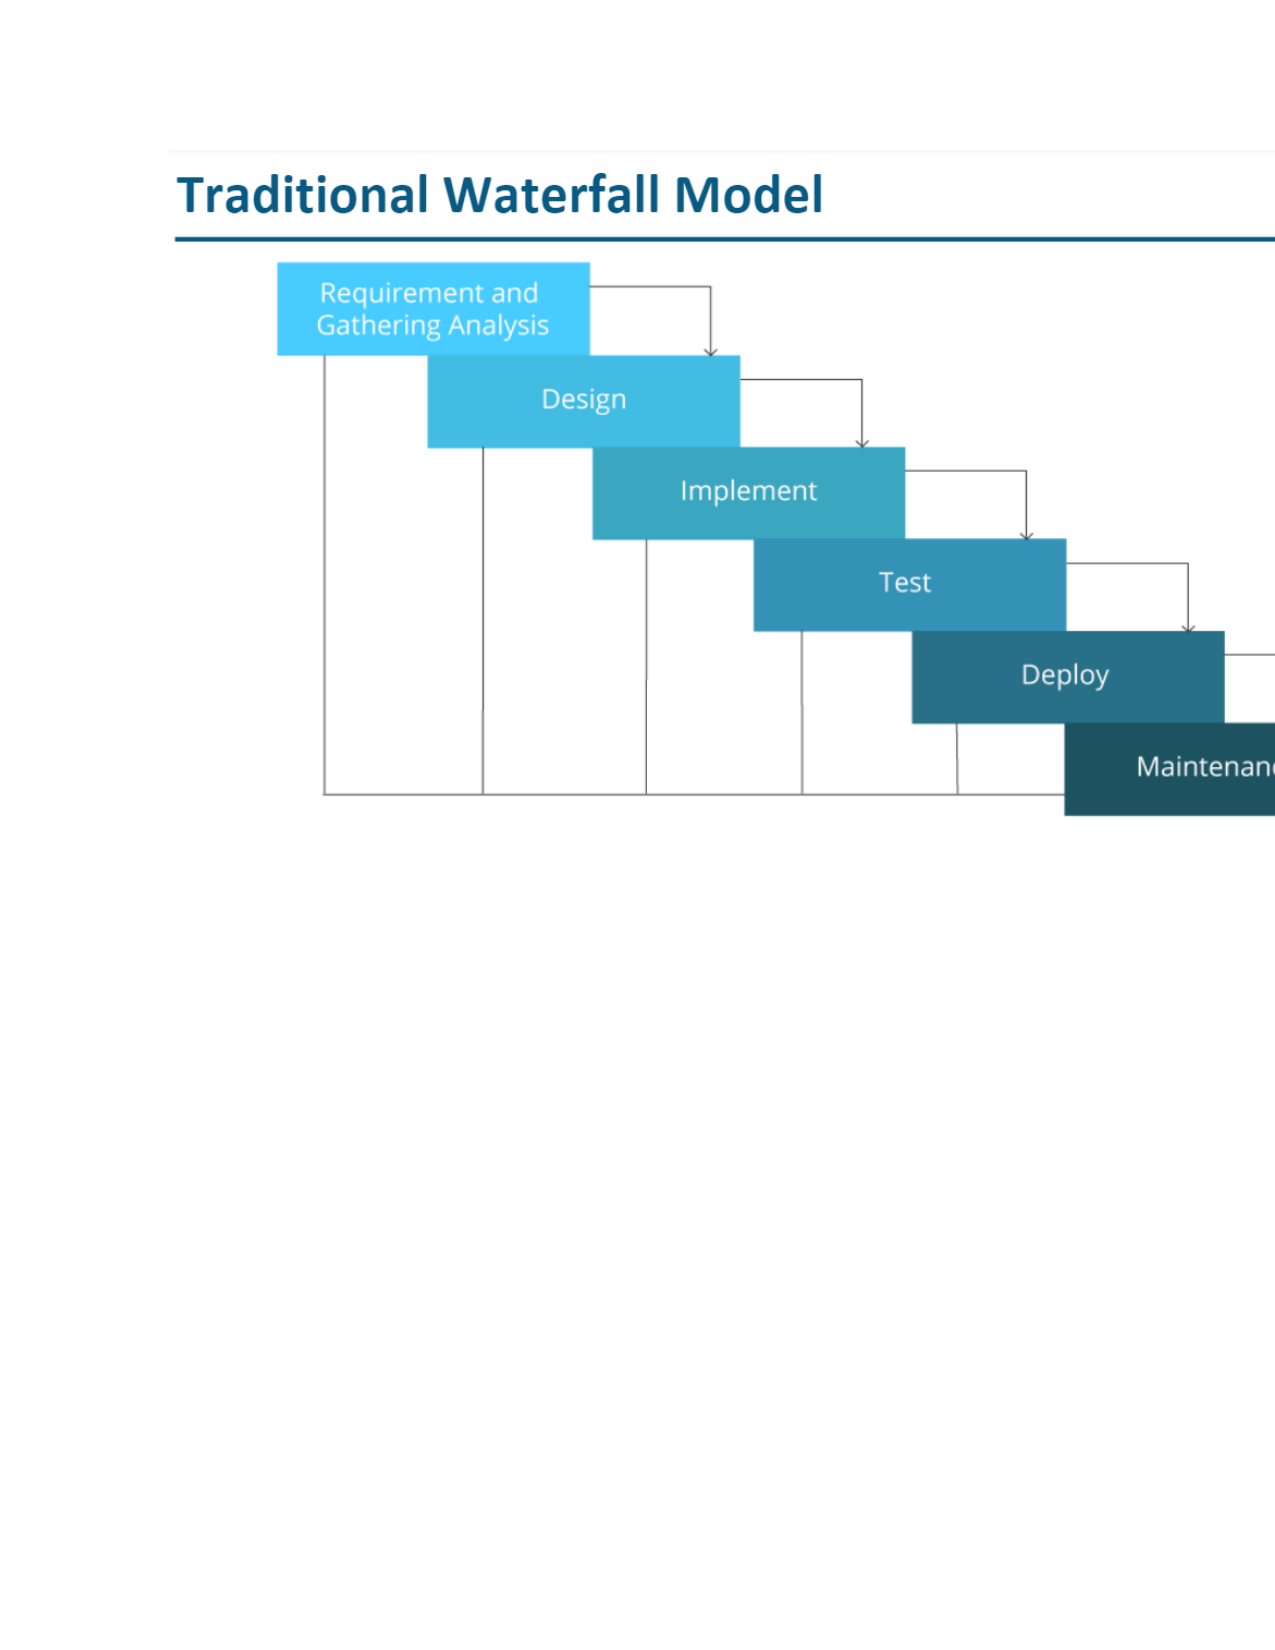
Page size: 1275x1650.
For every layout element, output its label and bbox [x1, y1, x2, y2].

picture [168, 150, 1275, 838]
